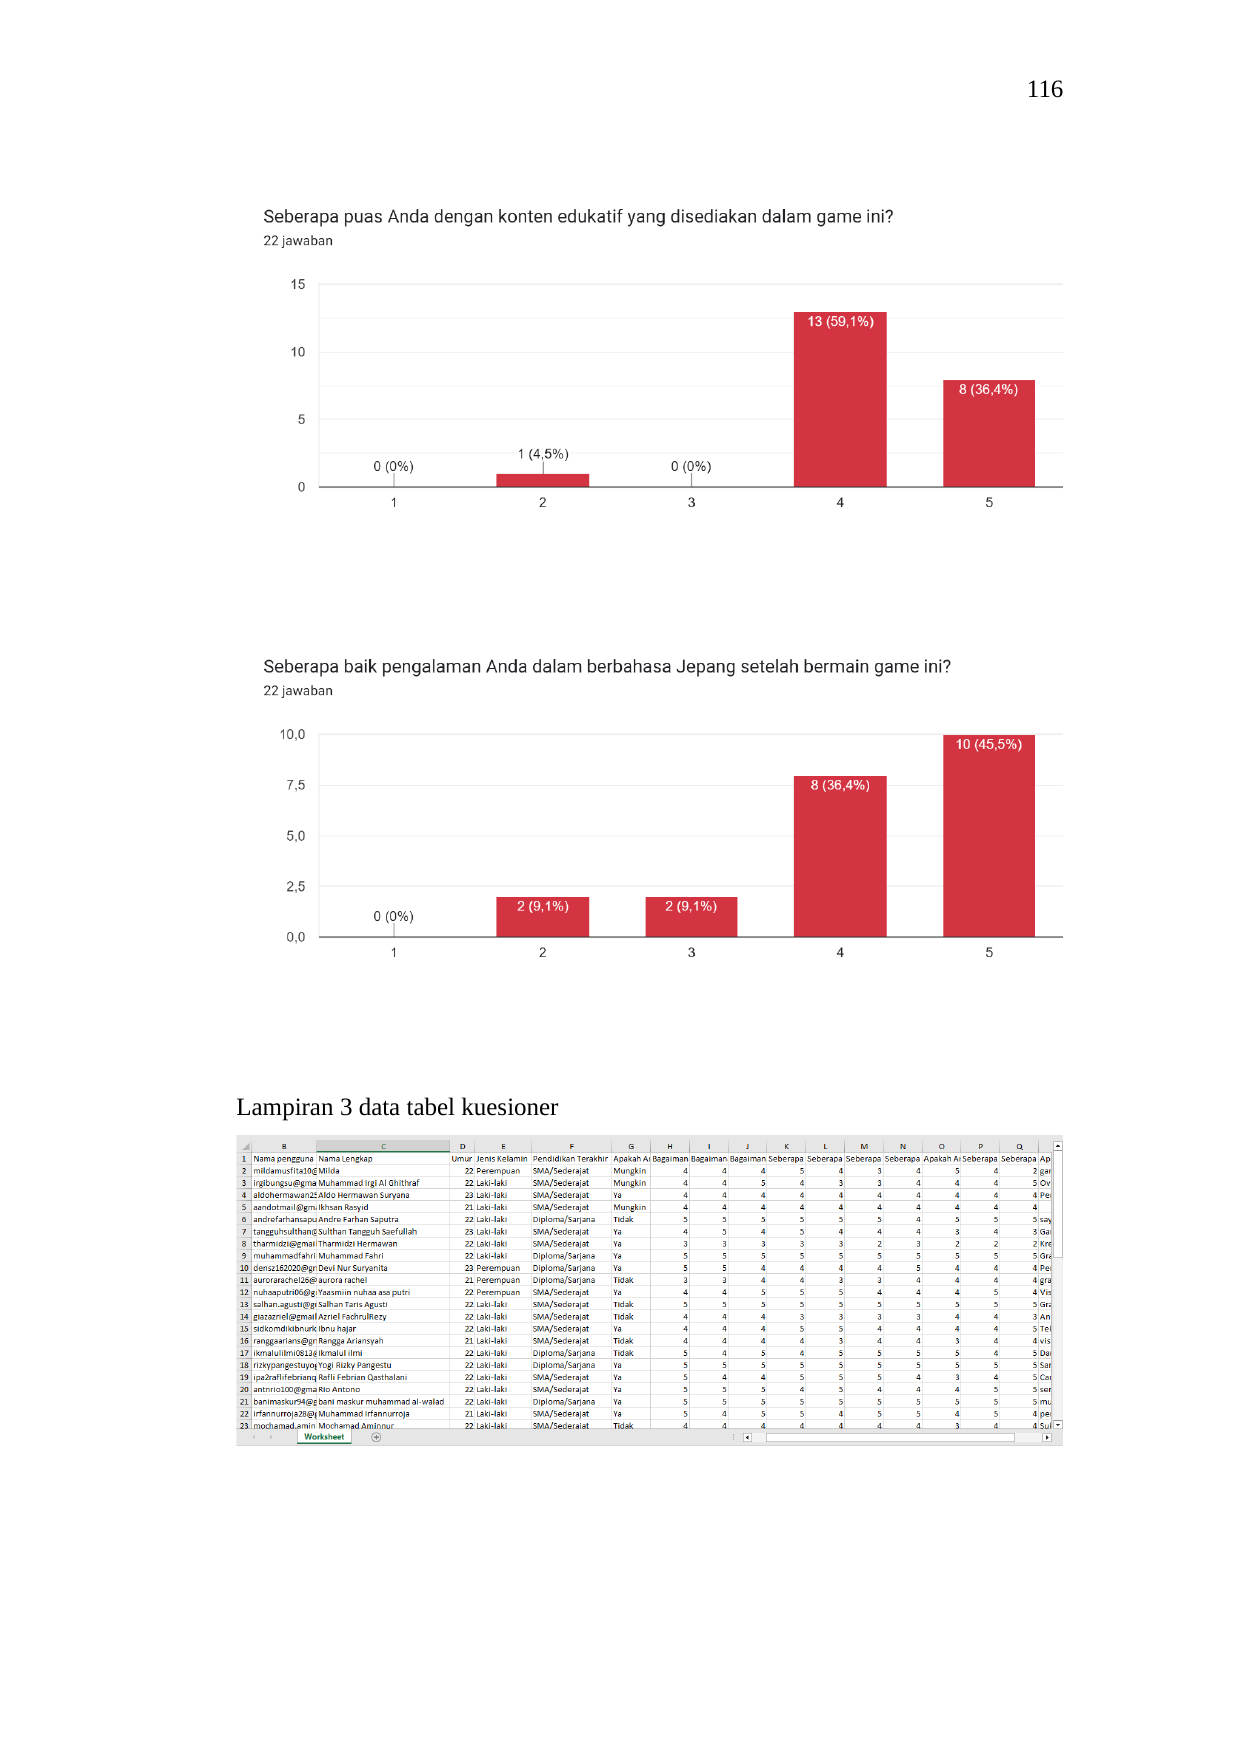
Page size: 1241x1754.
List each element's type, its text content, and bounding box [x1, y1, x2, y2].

picture [236, 627, 1063, 1021]
text Lampiran 3 data tabel kuesioner [236, 1092, 1063, 1121]
picture [236, 1135, 1063, 1446]
picture [236, 177, 1063, 571]
